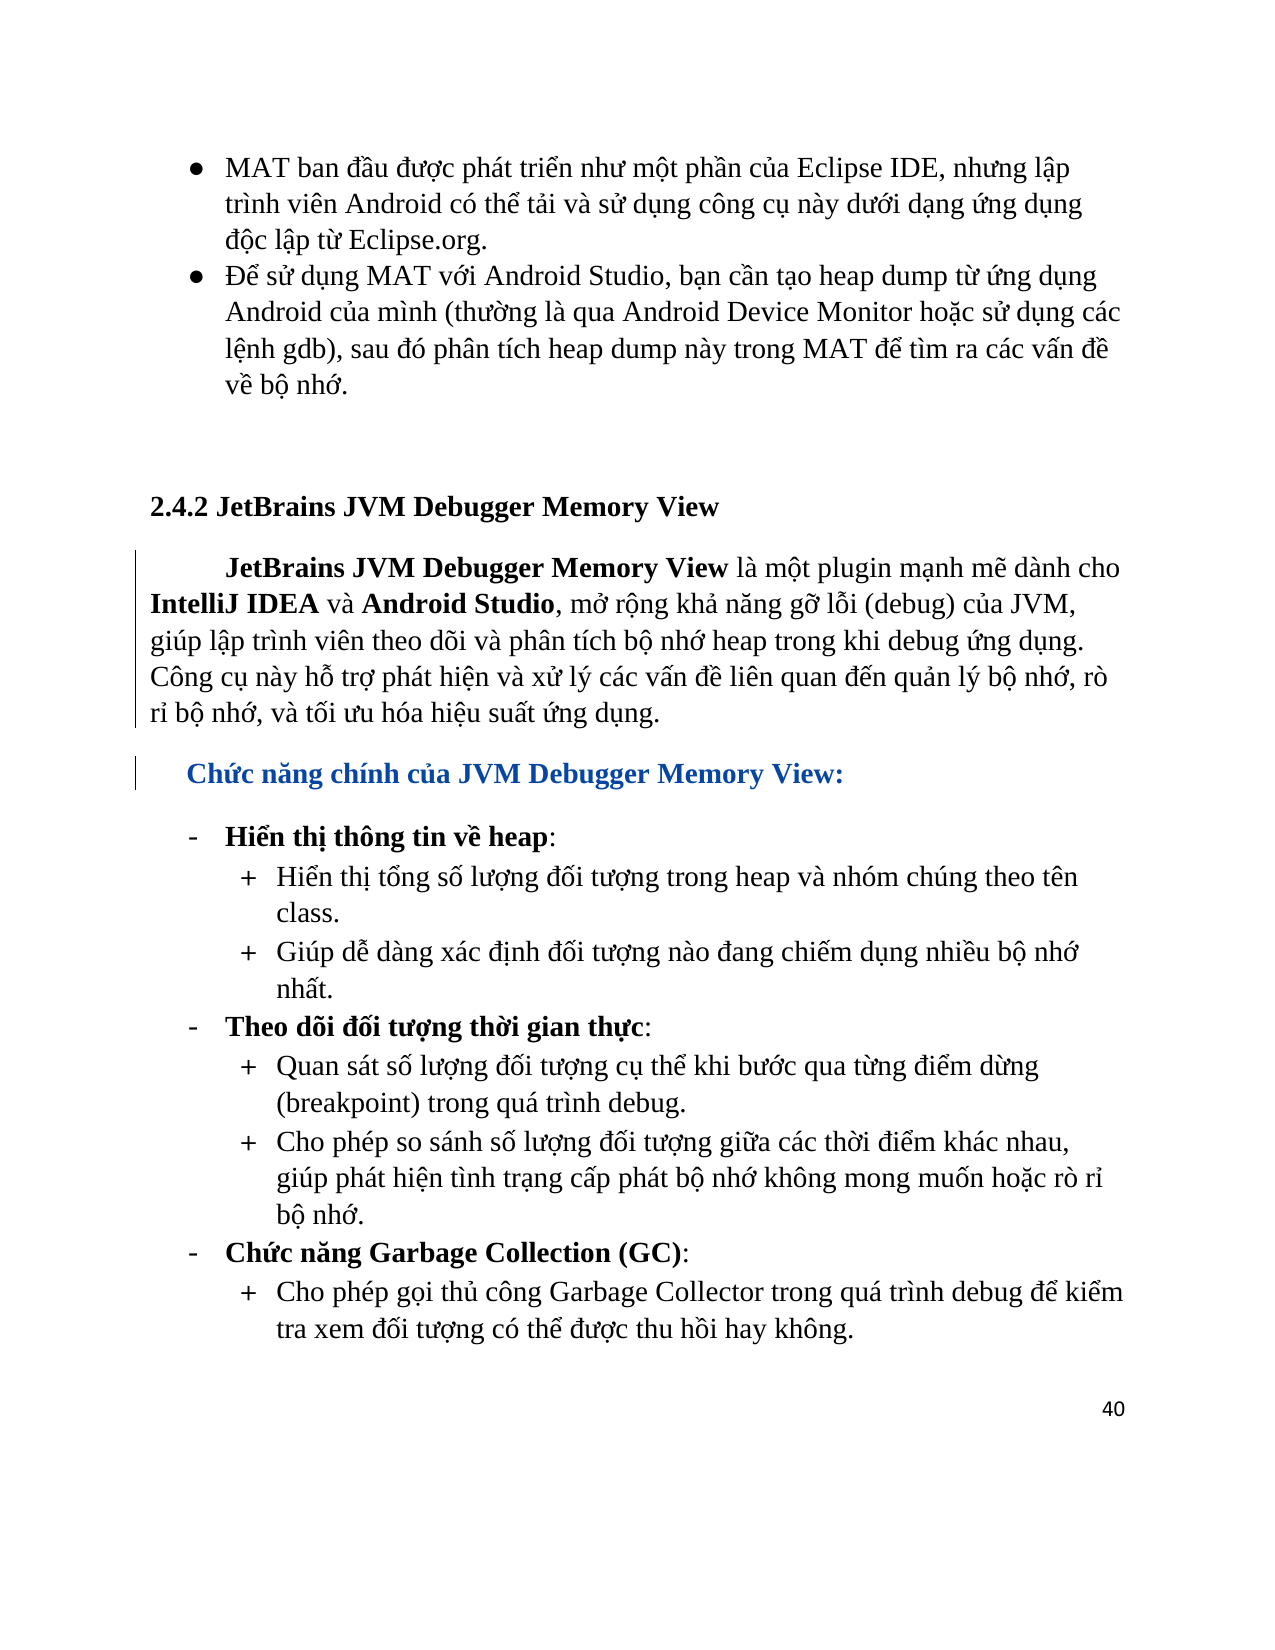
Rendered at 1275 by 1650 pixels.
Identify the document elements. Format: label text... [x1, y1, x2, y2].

subtitle 2.4.2 JetBrains JVM Debugger Memory View [150, 489, 1125, 523]
list Để sử dụng MAT với Android Studio, bạn cần tạo heap dump từ ứng dụng Android của mình (thường là qua Android Device Monitor hoặc sử dụng các lệnh gdb), sau đó phân tích heap dump này trong MAT để tìm ra các vấn đề về bộ nhớ. [187, 258, 1125, 400]
list MAT ban đầu được phát triển như một phần của Eclipse IDE, nhưng lập trình viên Android có thể tải và sử dụng công cụ này dưới dạng ứng dụng độc lập từ Eclipse.org. [187, 150, 1125, 256]
